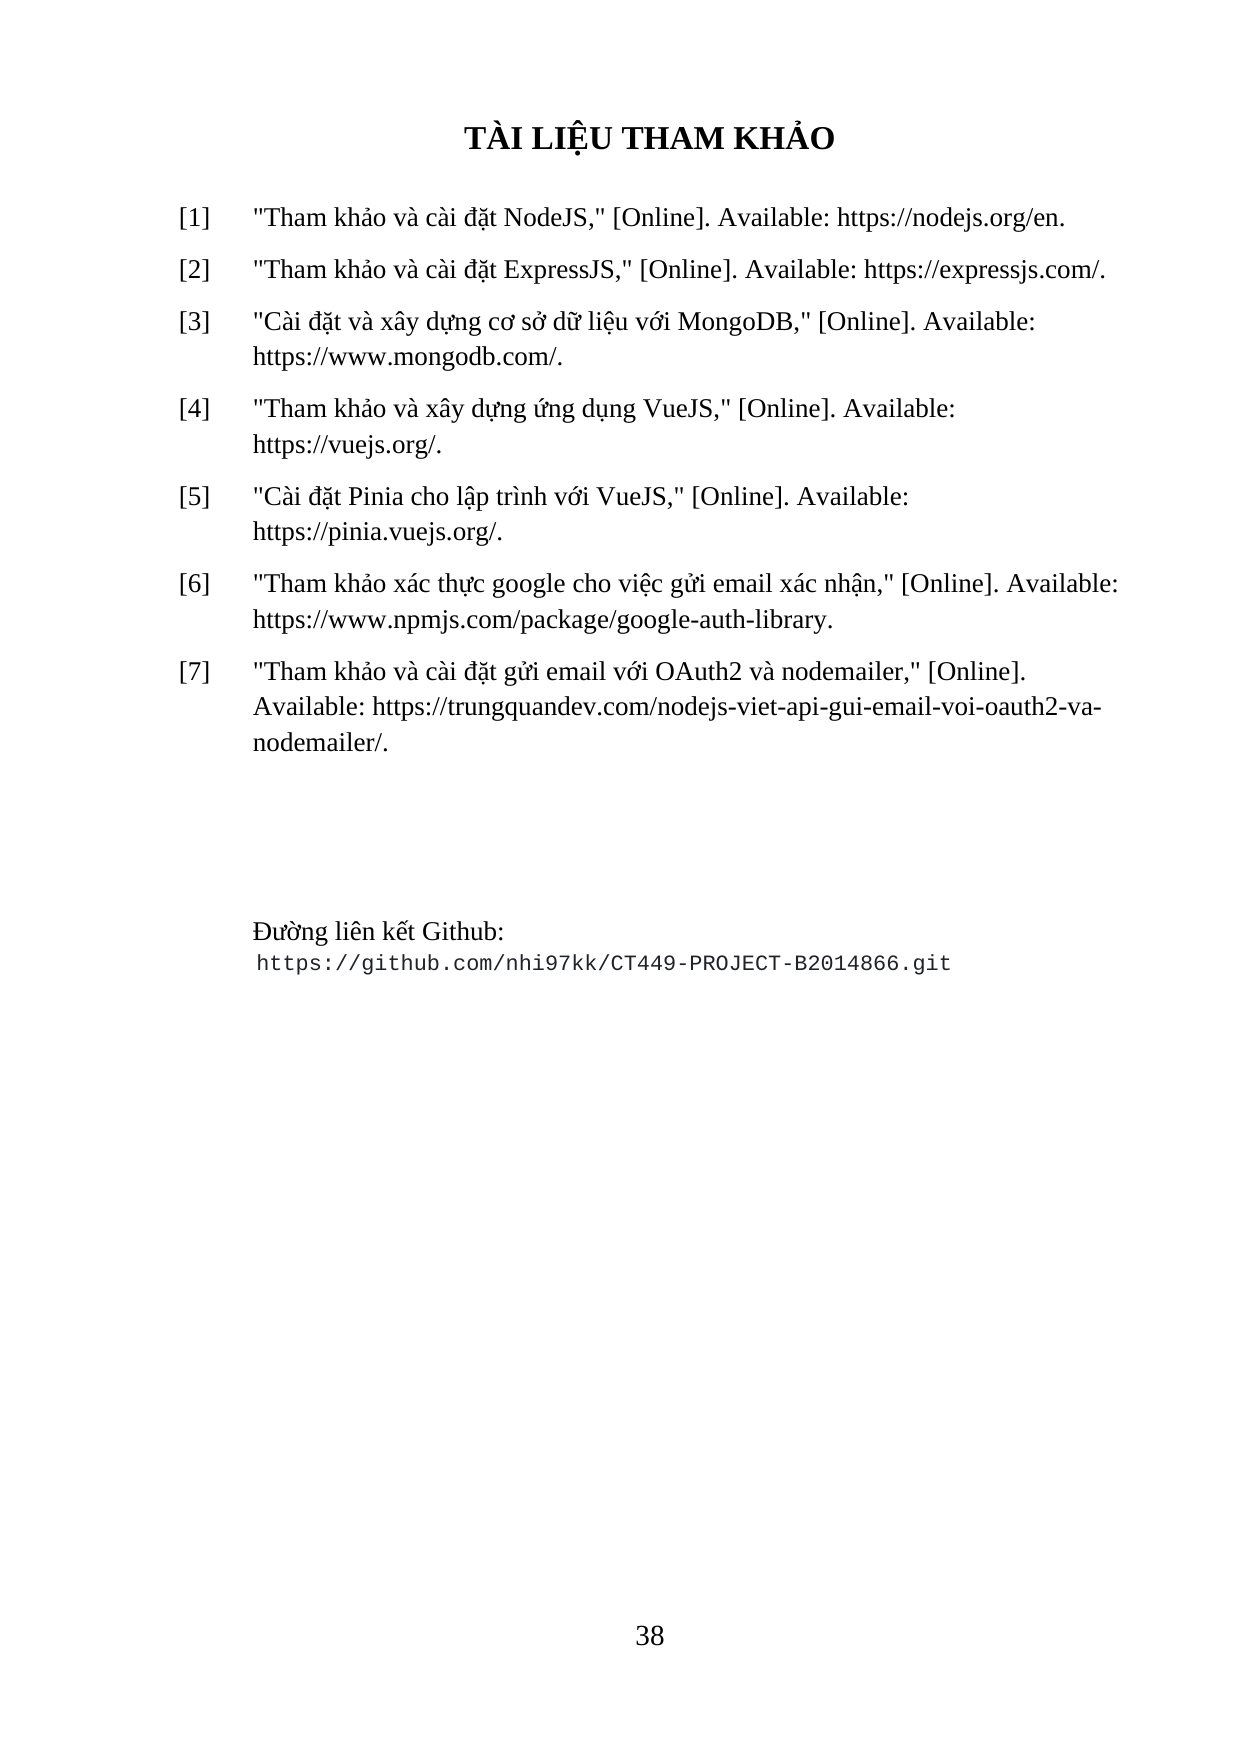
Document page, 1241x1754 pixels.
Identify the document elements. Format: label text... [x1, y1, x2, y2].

table_header "Tham khảo và cài đặt NodeJS," [Online]. Available: https://nodejs.org/en. [251, 187, 1122, 239]
table_cell "Tham khảo và cài đặt ExpressJS," [Online]. Available: https://expressjs.com/. [251, 239, 1122, 291]
table_cell [5] [177, 466, 251, 553]
table_cell [6] [177, 553, 251, 641]
table_cell [7] [177, 641, 251, 764]
table_cell "Tham khảo và xây dựng ứng dụng VueJS," [Online]. Available: https://vuejs.org/. [251, 378, 1122, 466]
text Đường liên kết Github: [177, 914, 1122, 946]
text https://github.com/nhi97kk/CT449-PROJECT-B2014866.git [177, 952, 1122, 977]
text TÀI LIỆU THAM KHẢO [177, 118, 1122, 156]
table_cell [4] [177, 378, 251, 466]
table_cell "Cài đặt và xây dựng cơ sở dữ liệu với MongoDB," [Online]. Available: https://www.mongodb.com/. [251, 291, 1122, 378]
table_cell "Cài đặt Pinia cho lập trình với VueJS," [Online]. Available: https://pinia.vuejs.org/. [251, 466, 1122, 553]
table_cell [3] [177, 291, 251, 378]
table_cell [2] [177, 239, 251, 291]
table_cell "Tham khảo xác thực google cho việc gửi email xác nhận," [Online]. Available: https://www.npmjs.com/package/google-auth-library. [251, 553, 1122, 641]
table_cell "Tham khảo và cài đặt gửi email với OAuth2 và nodemailer," [Online]. Available: https://trungquandev.com/nodejs-viet-api-gui-email-voi-oauth2-va-nodemailer/. [251, 641, 1122, 764]
table_header [1] [177, 187, 251, 239]
